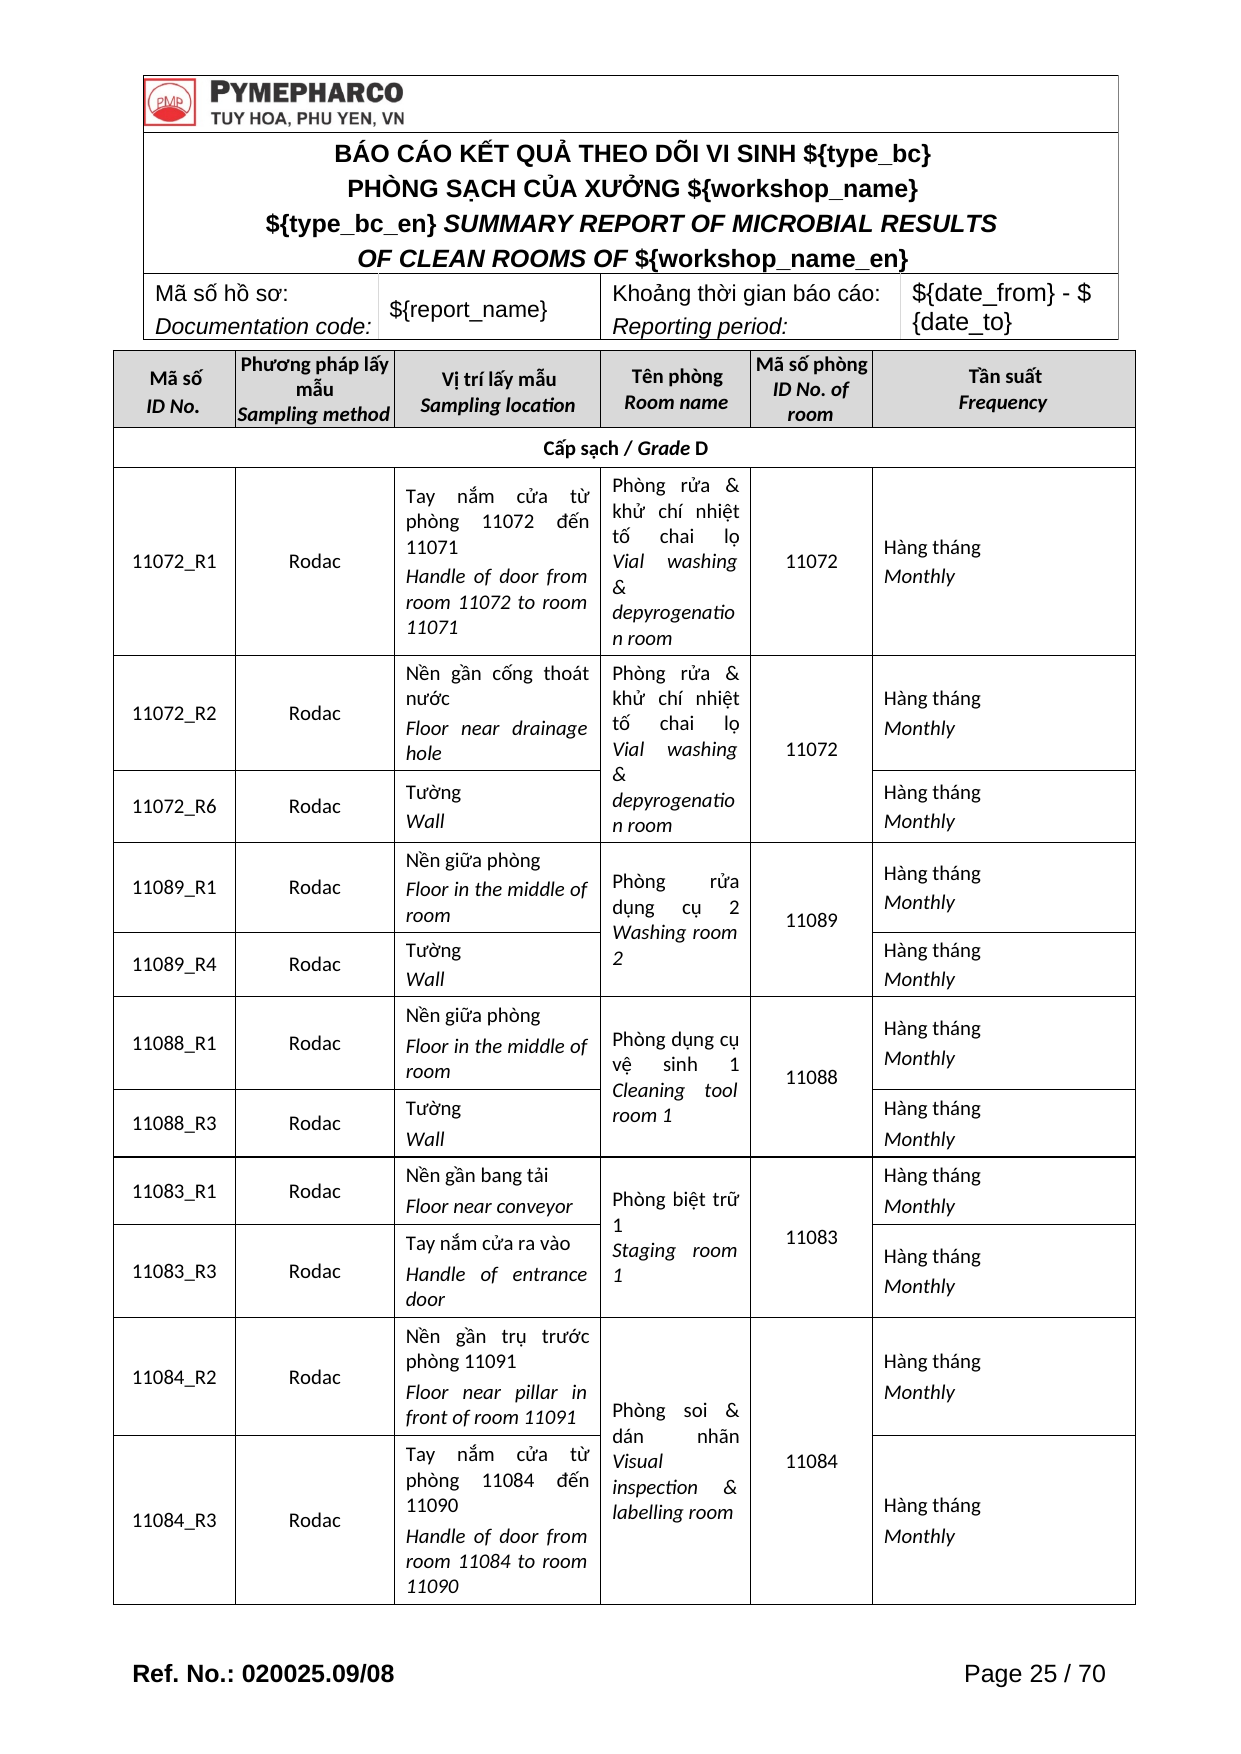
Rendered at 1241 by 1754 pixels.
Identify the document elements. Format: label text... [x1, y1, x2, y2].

table_cell Hàng tháng Monthly [873, 1225, 1135, 1317]
table_header Phương pháp lấy mẫu Sampling method [236, 351, 394, 427]
table_cell Rodac [236, 468, 394, 654]
table_cell Nền giữa phòng Floor in the middle of room [395, 843, 600, 932]
table_cell 11072_R1 [114, 468, 235, 654]
table_cell Phòng soi & dán nhãn Visual inspection & labelling room [601, 1318, 750, 1604]
table_cell Rodac [236, 771, 394, 842]
table_cell Tay nắm cửa từ phòng 11072 đến 11071 Handle of door from room 11072 to room 11071 [395, 468, 600, 654]
table_cell Rodac [236, 1436, 394, 1604]
table_cell Hàng tháng Monthly [873, 656, 1135, 770]
table_cell 11072 [751, 656, 872, 842]
table_cell Tường Wall [395, 933, 600, 996]
table_cell Hàng tháng Monthly [873, 933, 1135, 996]
table_header Mã số ID No. [114, 351, 235, 427]
table_cell 11089 [751, 843, 872, 996]
table_cell Rodac [236, 997, 394, 1089]
table_cell 11088_R1 [114, 997, 235, 1089]
table_header Tần suất Frequency [873, 351, 1135, 427]
table_cell Cấp sạch / Grade D [114, 428, 1135, 467]
table_header Mã số phòng ID No. of room [751, 351, 872, 427]
table_cell Phòng rửa & khử chí nhiệt tố chai lọ Vial washing & depyrogenation room [601, 656, 750, 842]
table_cell 11089_R1 [114, 843, 235, 932]
table_cell Hàng tháng Monthly [873, 1318, 1135, 1435]
table_cell Nền gần trụ trước phòng 11091 Floor near pillar in front of room 11091 [395, 1318, 600, 1435]
table_cell Phòng rửa & khử chí nhiệt tố chai lọ Vial washing & depyrogenation room [601, 468, 750, 654]
table_cell Hàng tháng Monthly [873, 843, 1135, 932]
table_cell 11084 [751, 1318, 872, 1604]
table_cell Phòng rửa dụng cụ 2 Washing room 2 [601, 843, 750, 996]
table_cell 11088 [751, 997, 872, 1156]
table_cell Phòng biệt trữ 1 Staging room 1 [601, 1158, 750, 1317]
table_cell Tường Wall [395, 1090, 600, 1156]
table_cell Rodac [236, 656, 394, 770]
table_cell 11072_R2 [114, 656, 235, 770]
table_cell Tay nắm cửa ra vào Handle of entrance door [395, 1225, 600, 1317]
table_cell Rodac [236, 1090, 394, 1156]
table_cell 11083 [751, 1158, 872, 1317]
table_header Tên phòng Room name [601, 351, 750, 427]
table_cell Hàng tháng Monthly [873, 468, 1135, 654]
table_cell 11084_R3 [114, 1436, 235, 1604]
table_cell Rodac [236, 933, 394, 996]
table_cell Tường Wall [395, 771, 600, 842]
table_cell Hàng tháng Monthly [873, 1090, 1135, 1156]
table_cell Phòng dụng cụ vệ sinh 1 Cleaning tool room 1 [601, 997, 750, 1156]
table_cell 11083_R3 [114, 1225, 235, 1317]
table_header Vị trí lấy mẫu Sampling location [395, 351, 600, 427]
table_cell 11084_R2 [114, 1318, 235, 1435]
table_cell Hàng tháng Monthly [873, 1158, 1135, 1224]
table_cell Rodac [236, 843, 394, 932]
table_cell Tay nắm cửa từ phòng 11084 đến 11090 Handle of door from room 11084 to room 11090 [395, 1436, 600, 1604]
table_cell Nền gần cống thoát nước Floor near drainage hole [395, 656, 600, 770]
table_cell 11088_R3 [114, 1090, 235, 1156]
table_cell Rodac [236, 1225, 394, 1317]
table_cell Rodac [236, 1318, 394, 1435]
table_cell Nền giữa phòng Floor in the middle of room [395, 997, 600, 1089]
table_cell 11083_R1 [114, 1158, 235, 1224]
table_cell 11089_R4 [114, 933, 235, 996]
table_cell Nền gần bang tải Floor near conveyor [395, 1158, 600, 1224]
picture [144, 78, 404, 127]
table_cell 11072 [751, 468, 872, 654]
table_cell Rodac [236, 1158, 394, 1224]
table_cell Hàng tháng Monthly [873, 997, 1135, 1089]
table_cell Hàng tháng Monthly [873, 771, 1135, 842]
table_cell 11072_R6 [114, 771, 235, 842]
table_cell Hàng tháng Monthly [873, 1436, 1135, 1604]
